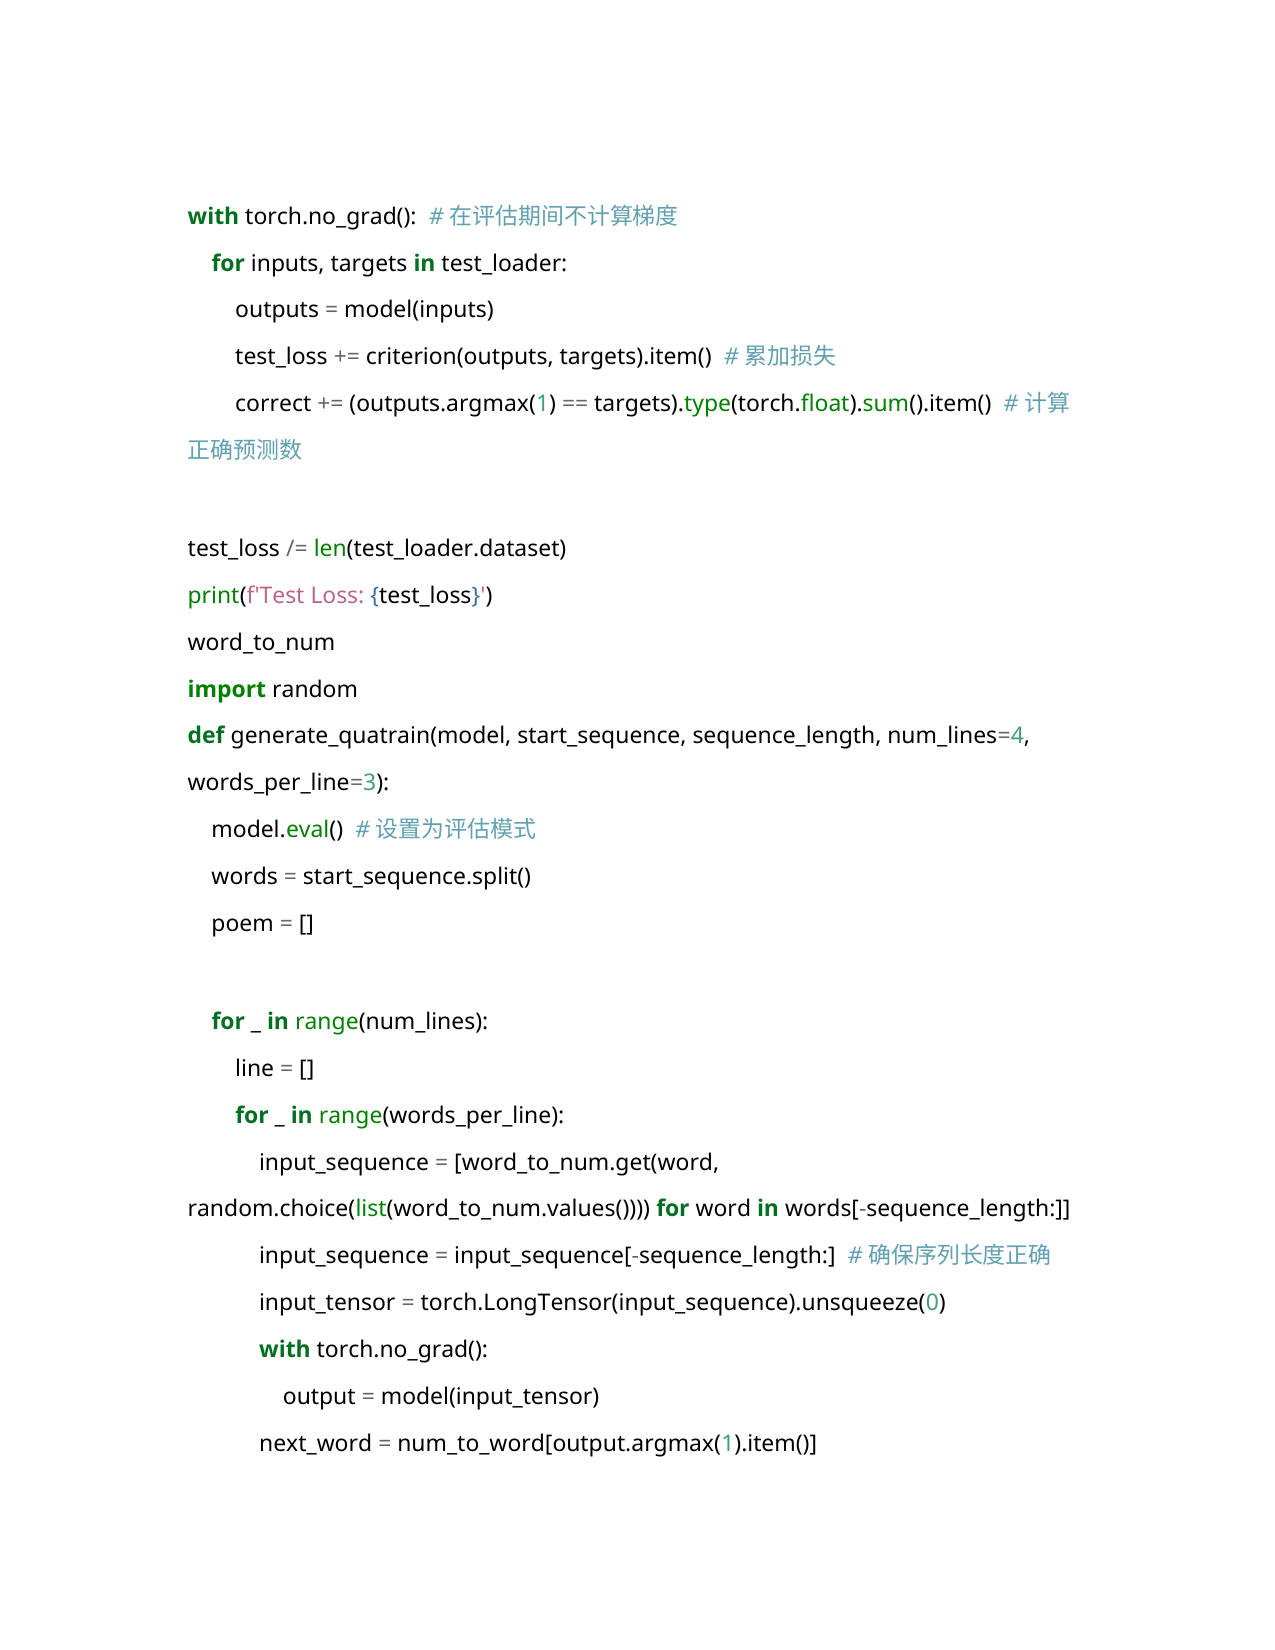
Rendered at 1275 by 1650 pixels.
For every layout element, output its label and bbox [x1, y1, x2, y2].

text [187, 150, 1087, 1458]
